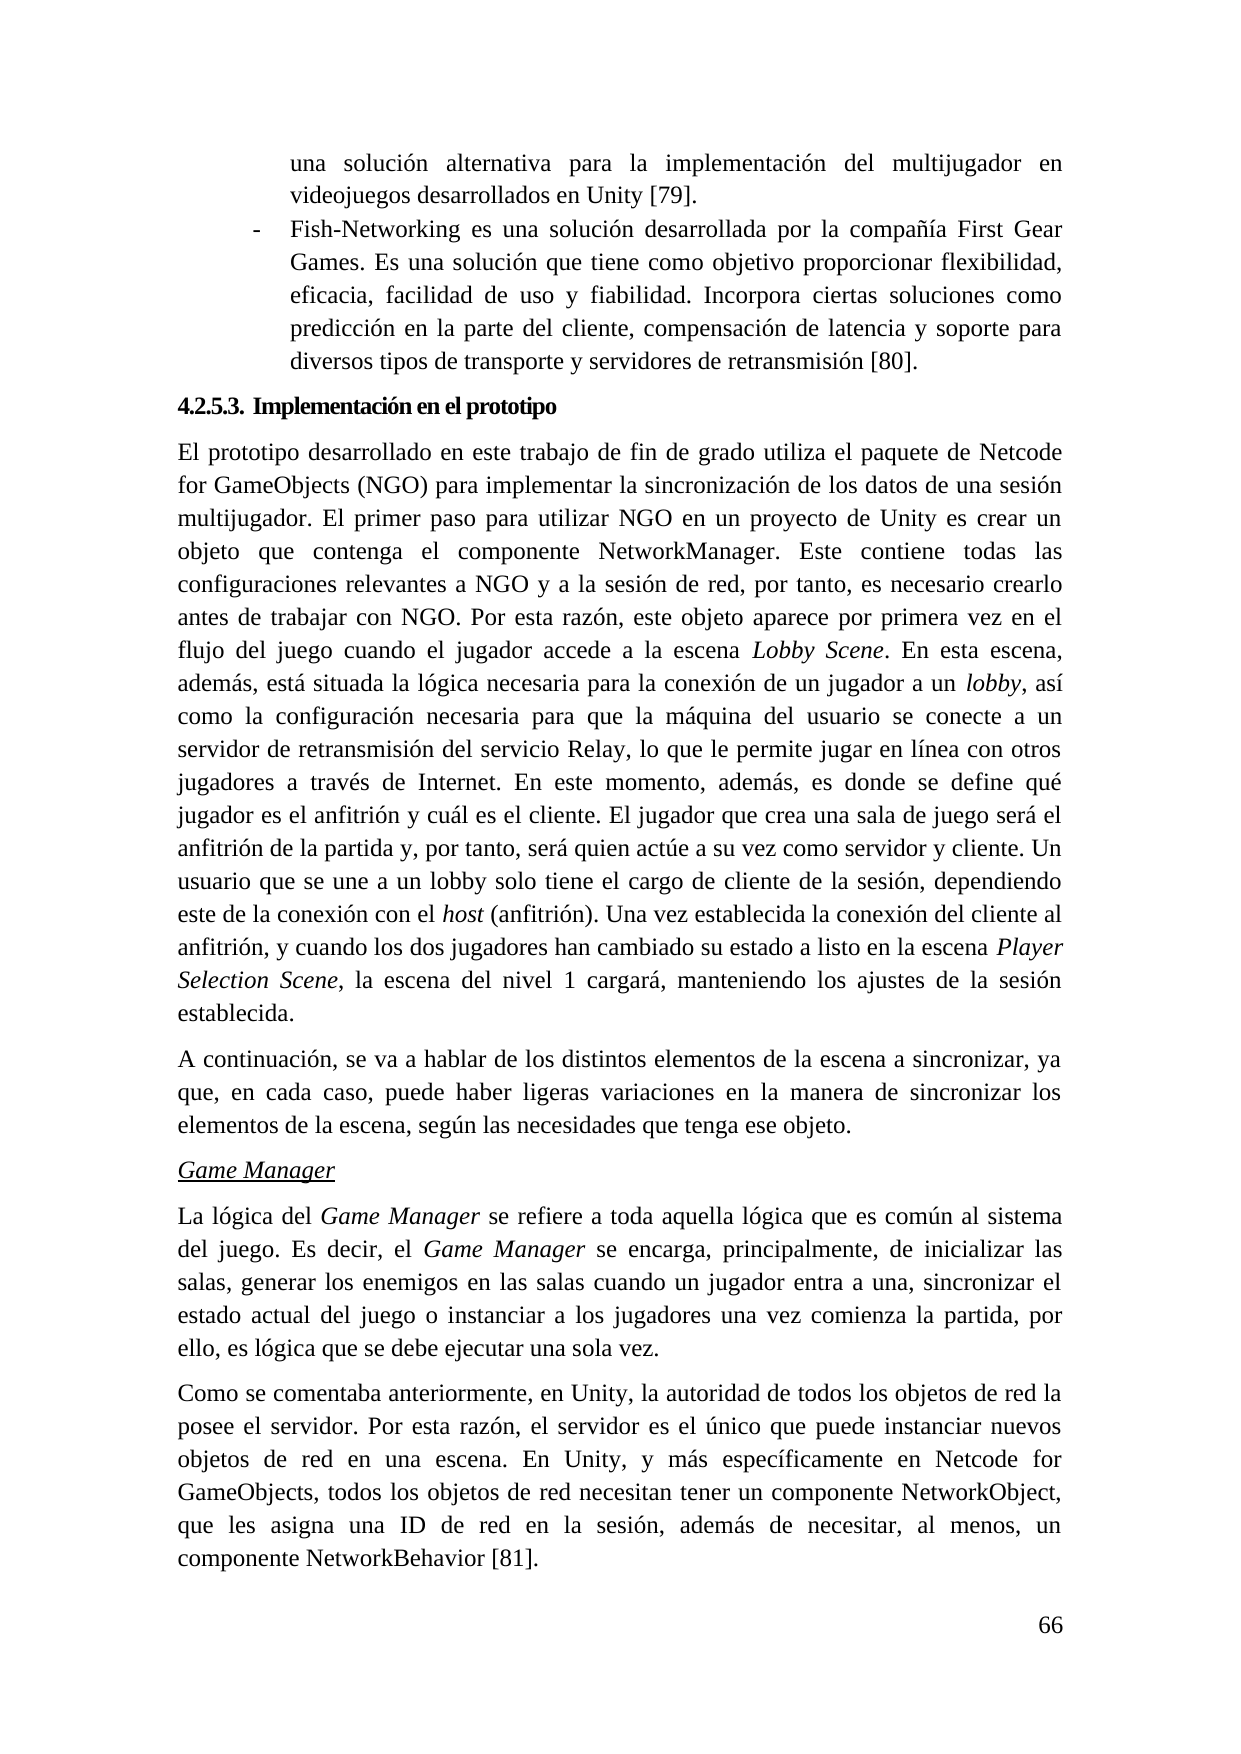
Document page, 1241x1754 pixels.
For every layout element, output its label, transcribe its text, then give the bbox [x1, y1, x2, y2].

text La lógica del Game Manager se refiere a toda aquella lógica que es común al sistema del juego. Es decir, el Game Manager se encarga, principalmente, de inicializar las salas, generar los enemigos en las salas cuando un jugador entra a una, sincronizar el estado actual del juego o instanciar a los jugadores una vez comienza la partida, por ello, es lógica que se debe ejecutar una sola vez. [177, 1201, 1063, 1362]
text Game Manager [177, 1155, 1063, 1184]
text El prototipo desarrollado en este trabajo de fin de grado utiliza el paquete de Netcode for GameObjects (NGO) para implementar la sincronización de los datos de una sesión multijugador. El primer paso para utilizar NGO en un proyecto de Unity es crear un objeto que contenga el componente NetworkManager. Este contiene todas las configuraciones relevantes a NGO y a la sesión de red, por tanto, es necesario crearlo antes de trabajar con NGO. Por esta razón, este objeto aparece por primera vez en el flujo del juego cuando el jugador accede a la escena Lobby Scene. En esta escena, además, está situada la lógica necesaria para la conexión de un jugador a un lobby, así como la configuración necesaria para que la máquina del usuario se conecte a un servidor de retransmisión del servicio Relay, lo que le permite jugar en línea con otros jugadores a través de Internet. En este momento, además, es donde se define qué jugador es el anfitrión y cuál es el cliente. El jugador que crea una sala de juego será el anfitrión de la partida y, por tanto, será quien actúe a su vez como servidor y cliente. Un usuario que se une a un lobby solo tiene el cargo de cliente de la sesión, dependiendo este de la conexión con el host (anfitrión). Una vez establecida la conexión del cliente al anfitrión, y cuando los dos jugadores han cambiado su estado a listo en la escena Player Selection Scene, la escena del nivel 1 cargará, manteniendo los ajustes de la sesión establecida. [177, 437, 1063, 1027]
list Implementación en el prototipo [177, 391, 1063, 420]
text A continuación, se va a hablar de los distintos elementos de la escena a sincronizar, ya que, en cada caso, puede haber ligeras variaciones en la manera de sincronizar los elementos de la escena, según las necesidades que tenga ese objeto. [177, 1044, 1063, 1138]
list Fish-Networking es una solución desarrollada por la compañía First Gear Games. Es una solución que tiene como objetivo proporcionar flexibilidad, eficacia, facilidad de uso y fiabilidad. Incorpora ciertas soluciones como predicción en la parte del cliente, compensación de latencia y soporte para diversos tipos de transporte y servidores de retransmisión [80]. [252, 214, 1063, 374]
text Como se comentaba anteriormente, en Unity, la autoridad de todos los objetos de red la posee el servidor. Por esta razón, el servidor es el único que puede instanciar nuevos objetos de red en una escena. En Unity, y más específicamente en Netcode for GameObjects, todos los objetos de red necesitan tener un componente NetworkObject, que les asigna una ID de red en la sesión, además de necesitar, al menos, un componente NetworkBehavior [81]. [177, 1378, 1063, 1572]
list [252, 148, 1063, 209]
